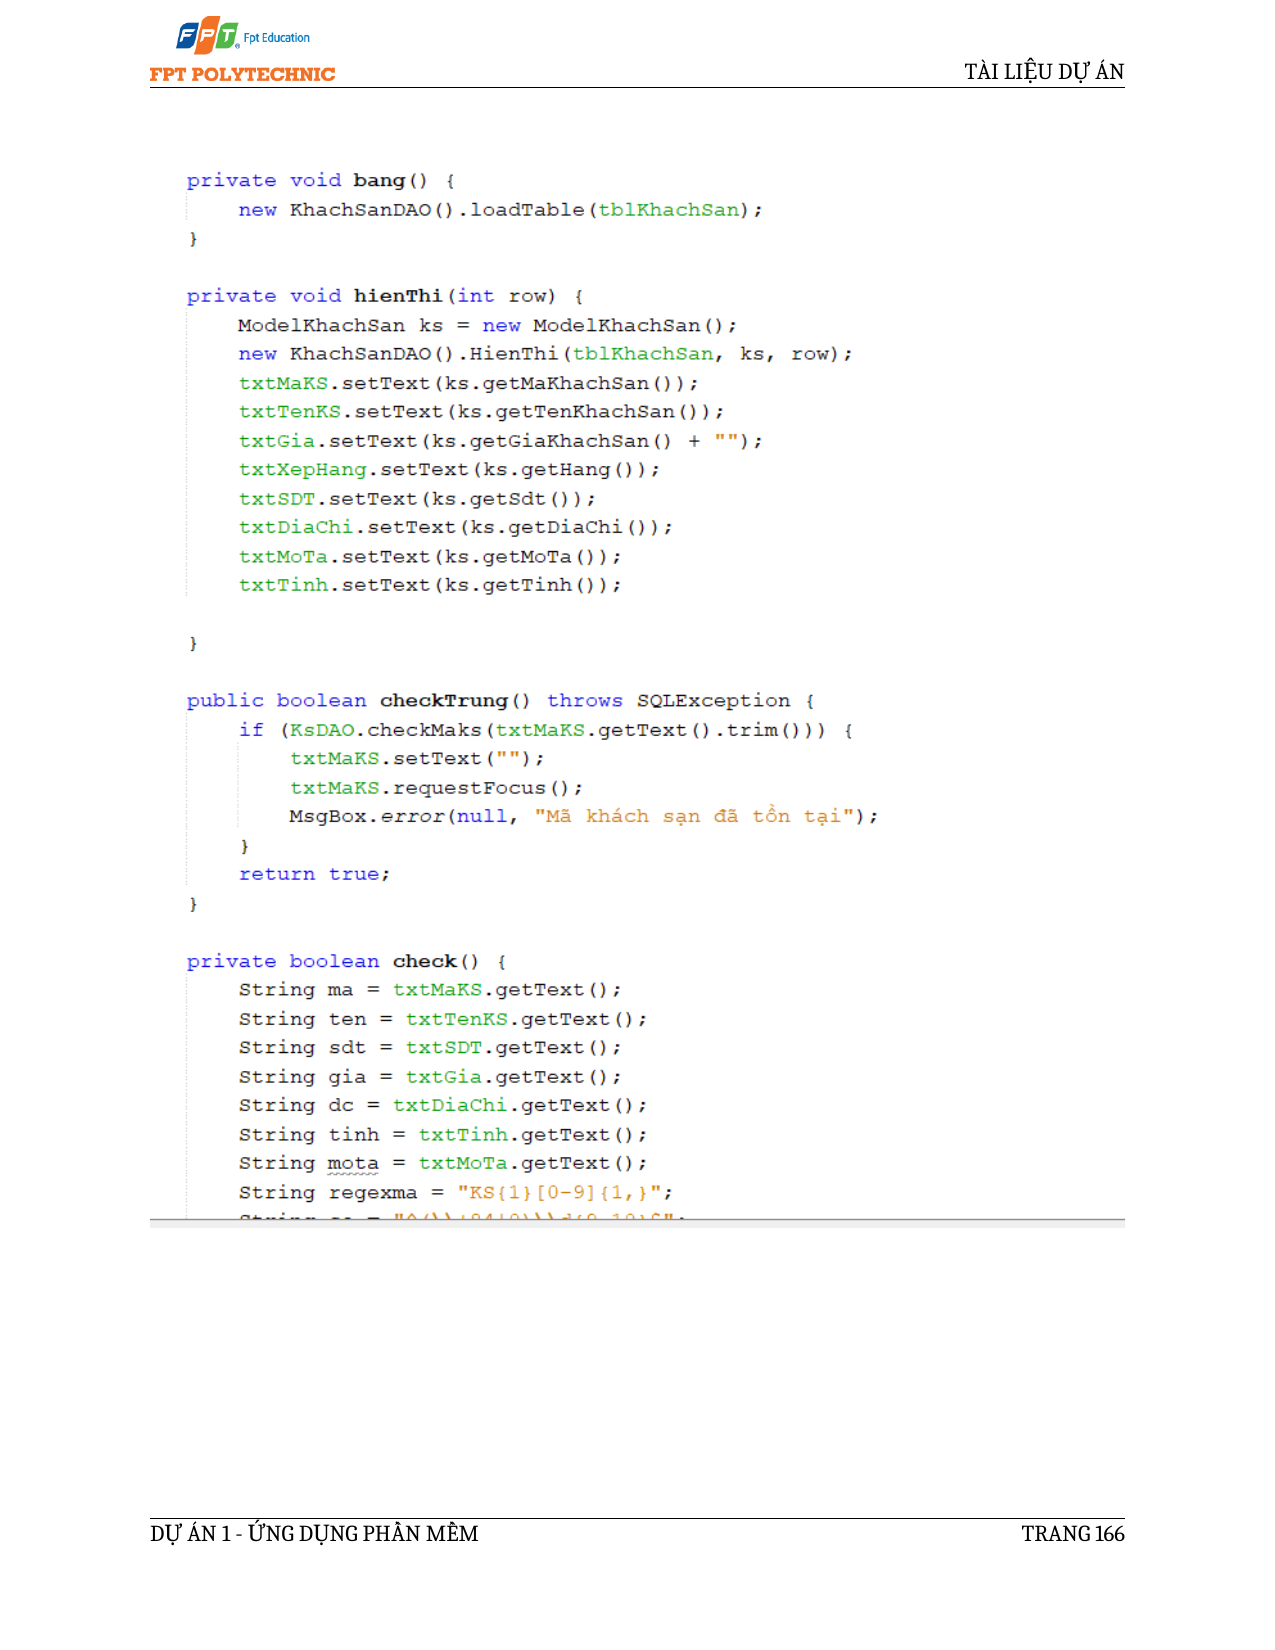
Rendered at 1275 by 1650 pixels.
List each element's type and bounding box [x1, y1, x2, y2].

picture [150, 16, 337, 81]
picture [150, 150, 1125, 1228]
